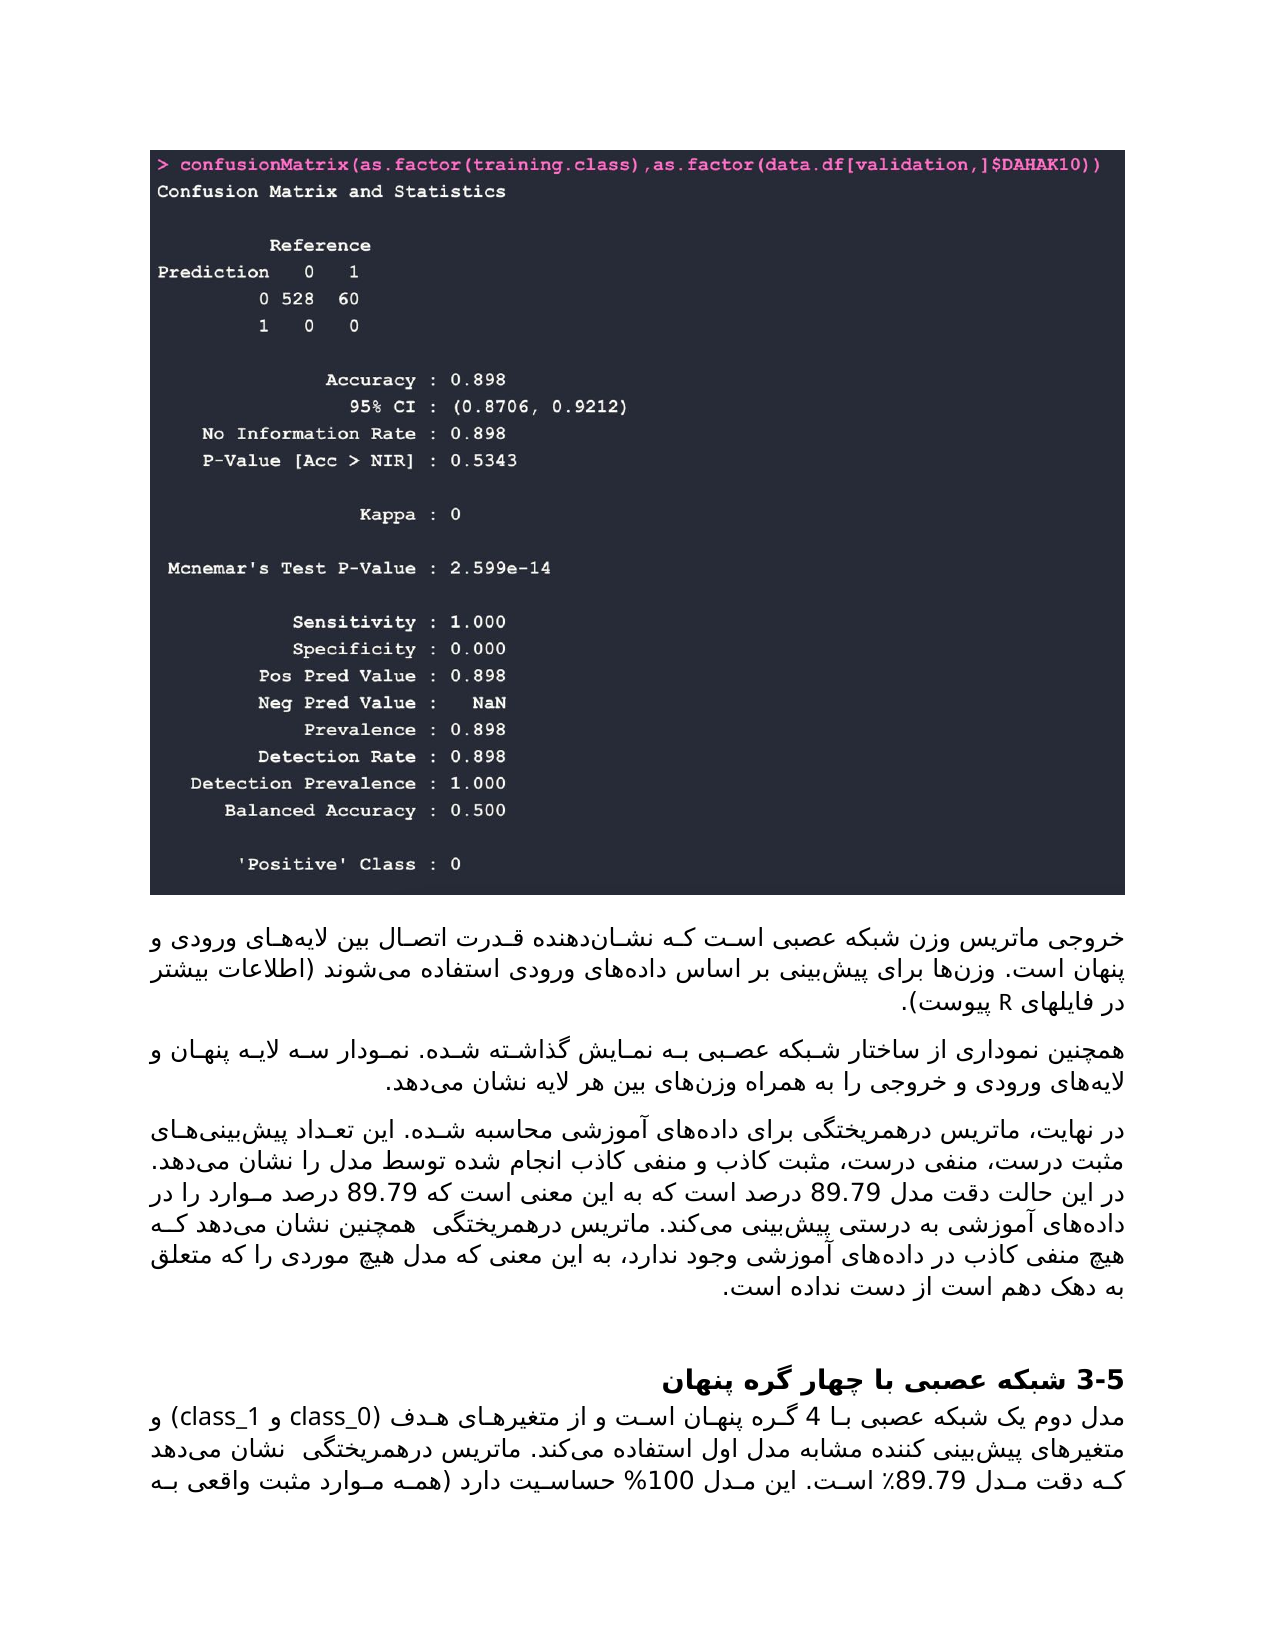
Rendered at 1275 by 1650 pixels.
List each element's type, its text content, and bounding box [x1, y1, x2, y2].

picture [150, 150, 1125, 895]
subtitle 3-5 شبکه عصبی با چهار گره پنهان [150, 1364, 1125, 1396]
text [150, 1398, 1125, 1495]
text خروجی ماتریس وزن شبکه عصبی است که نشان‌دهنده قدرت اتصال بین لایه‌های ورودی و پنهان است. وزن‌ها برای پیش‌بینی بر اساس داده‌های ورودی استفاده می‌شوند (اطلاعات بیشتر در فایلهای R پیوست). [150, 923, 1125, 1016]
text در نهایت، ماتریس درهمریختگی برای داده‌های آموزشی محاسبه شده. این تعداد پیش‌بینی‌های مثبت درست، منفی درست، مثبت کاذب و منفی کاذب انجام شده توسط مدل را نشان می‌دهد. در این حالت دقت مدل 89.79 درصد است که به این معنی است که 89.79 درصد موارد را در داده‌های آموزشی به درستی پیش‌بینی می‌کند. ماتریس درهمریختگی همچنین نشان می‌دهد که هیچ منفی کاذب در داده‌های آموزشی وجود ندارد، به این معنی که مدل هیچ موردی را که متعلق به دهک دهم است از دست نداده است. [150, 1115, 1125, 1301]
text همچنین نموداری از ساختار شبکه عصبی به نمایش گذاشته شده. نمودار سه لایه پنهان و لایه‌های ورودی و خروجی را به همراه وزن‌های بین هر لایه نشان می‌دهد. [150, 1035, 1125, 1096]
